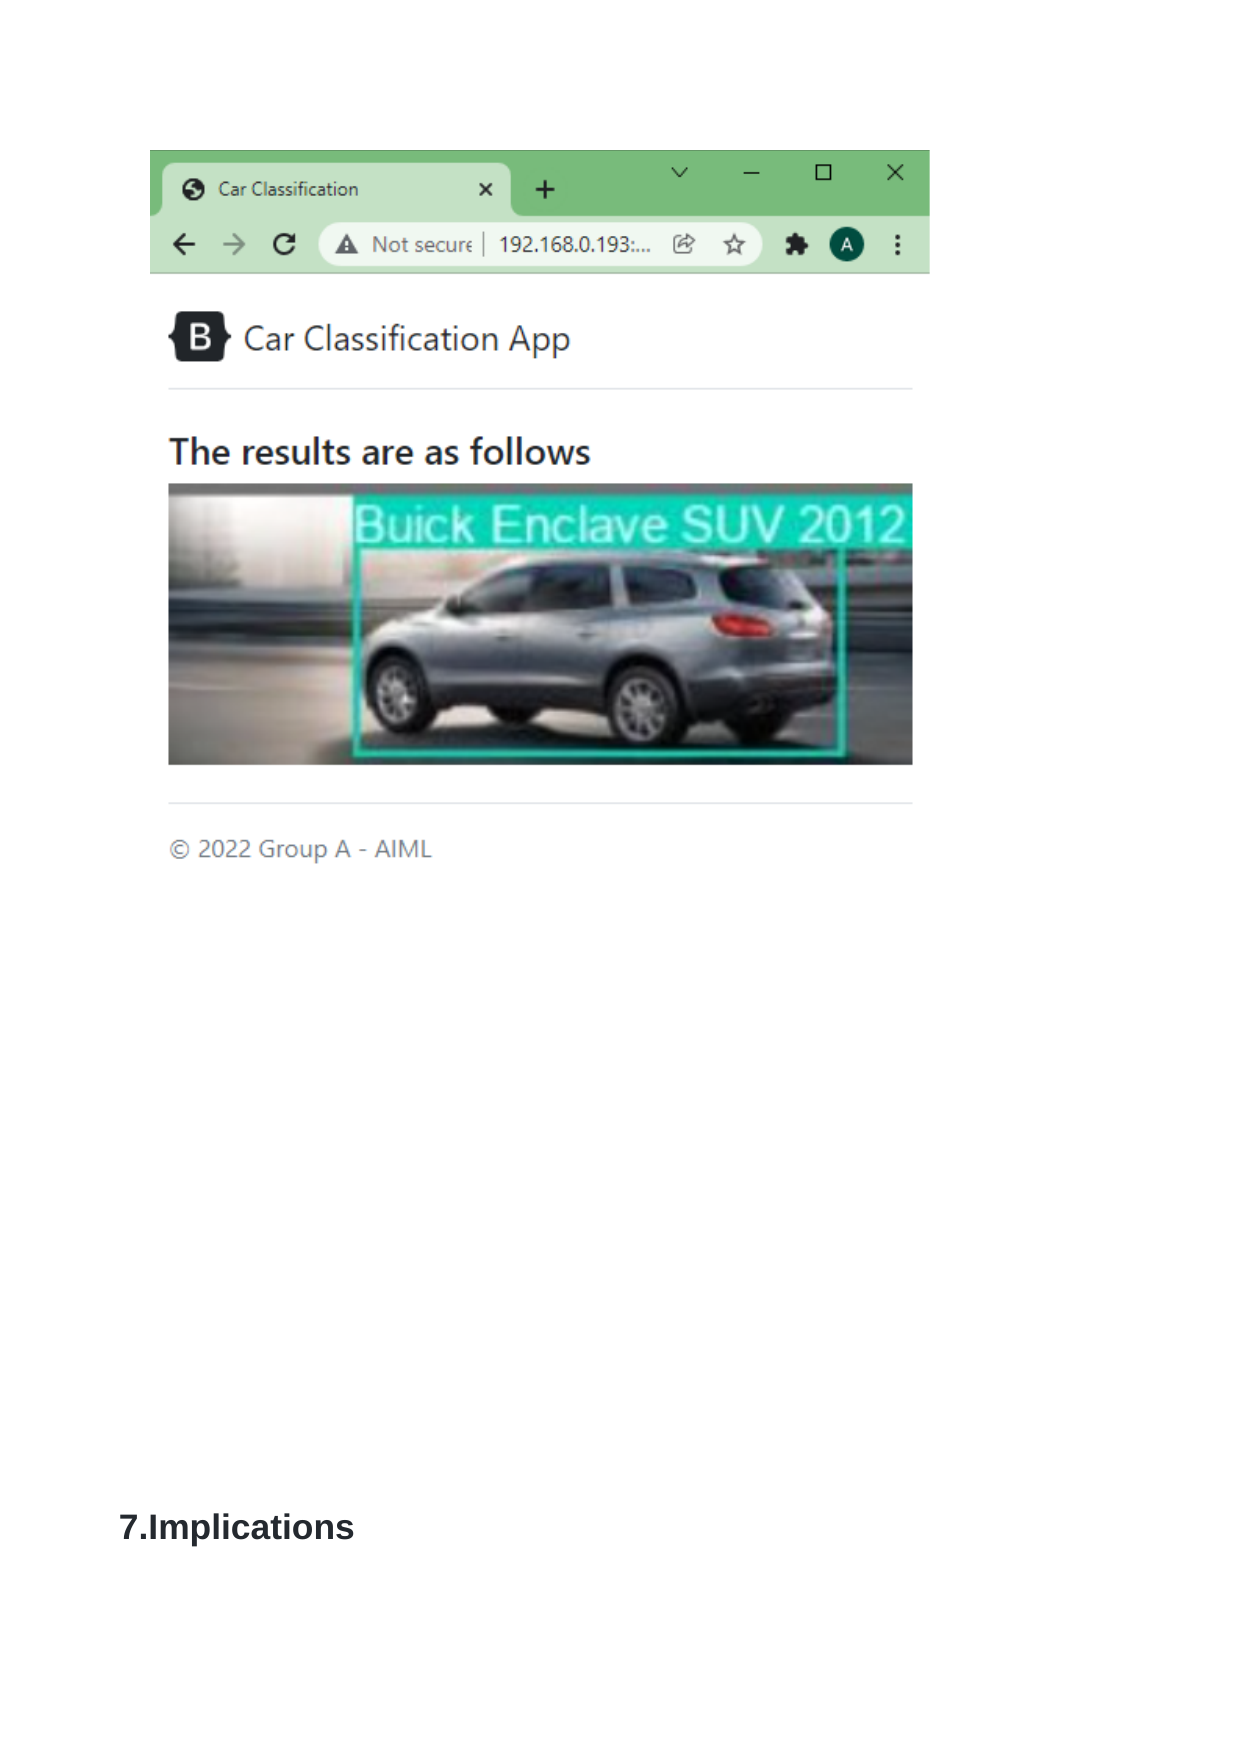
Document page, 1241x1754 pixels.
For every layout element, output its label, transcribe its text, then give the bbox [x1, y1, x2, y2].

subtitle 7.Implications [119, 1506, 1090, 1557]
picture [150, 150, 930, 1239]
